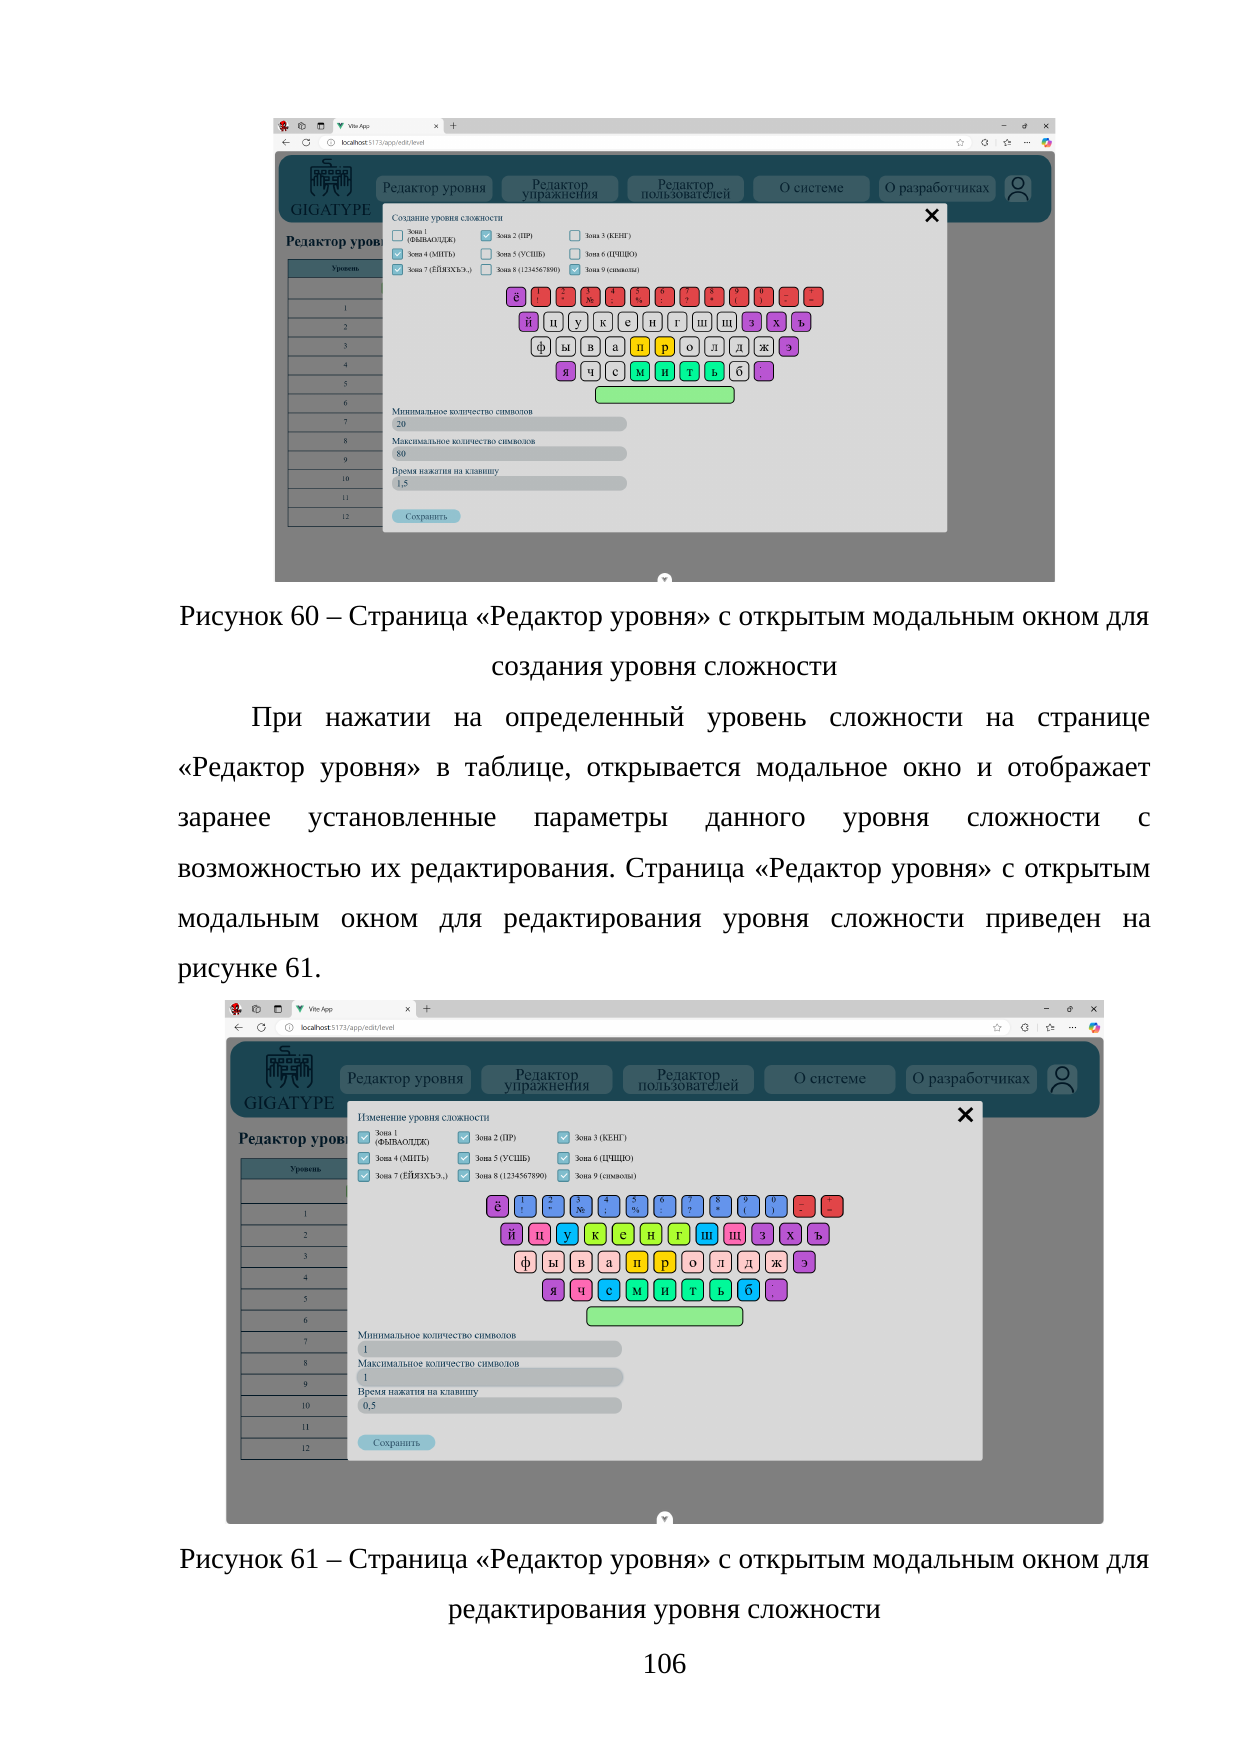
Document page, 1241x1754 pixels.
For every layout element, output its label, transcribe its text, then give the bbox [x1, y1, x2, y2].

picture [273, 118, 1056, 582]
text При нажатии на определенный уровень сложности на странице «Редактор уровня» в таблице, открывается модальное окно и отображает заранее установленные параметры данного уровня сложности с возможностью их редактирования. Страница «Редактор уровня» с открытым модальным окном для редактирования уровня сложности приведен на рисунке 61. [177, 699, 1152, 984]
picture [224, 1000, 1104, 1524]
